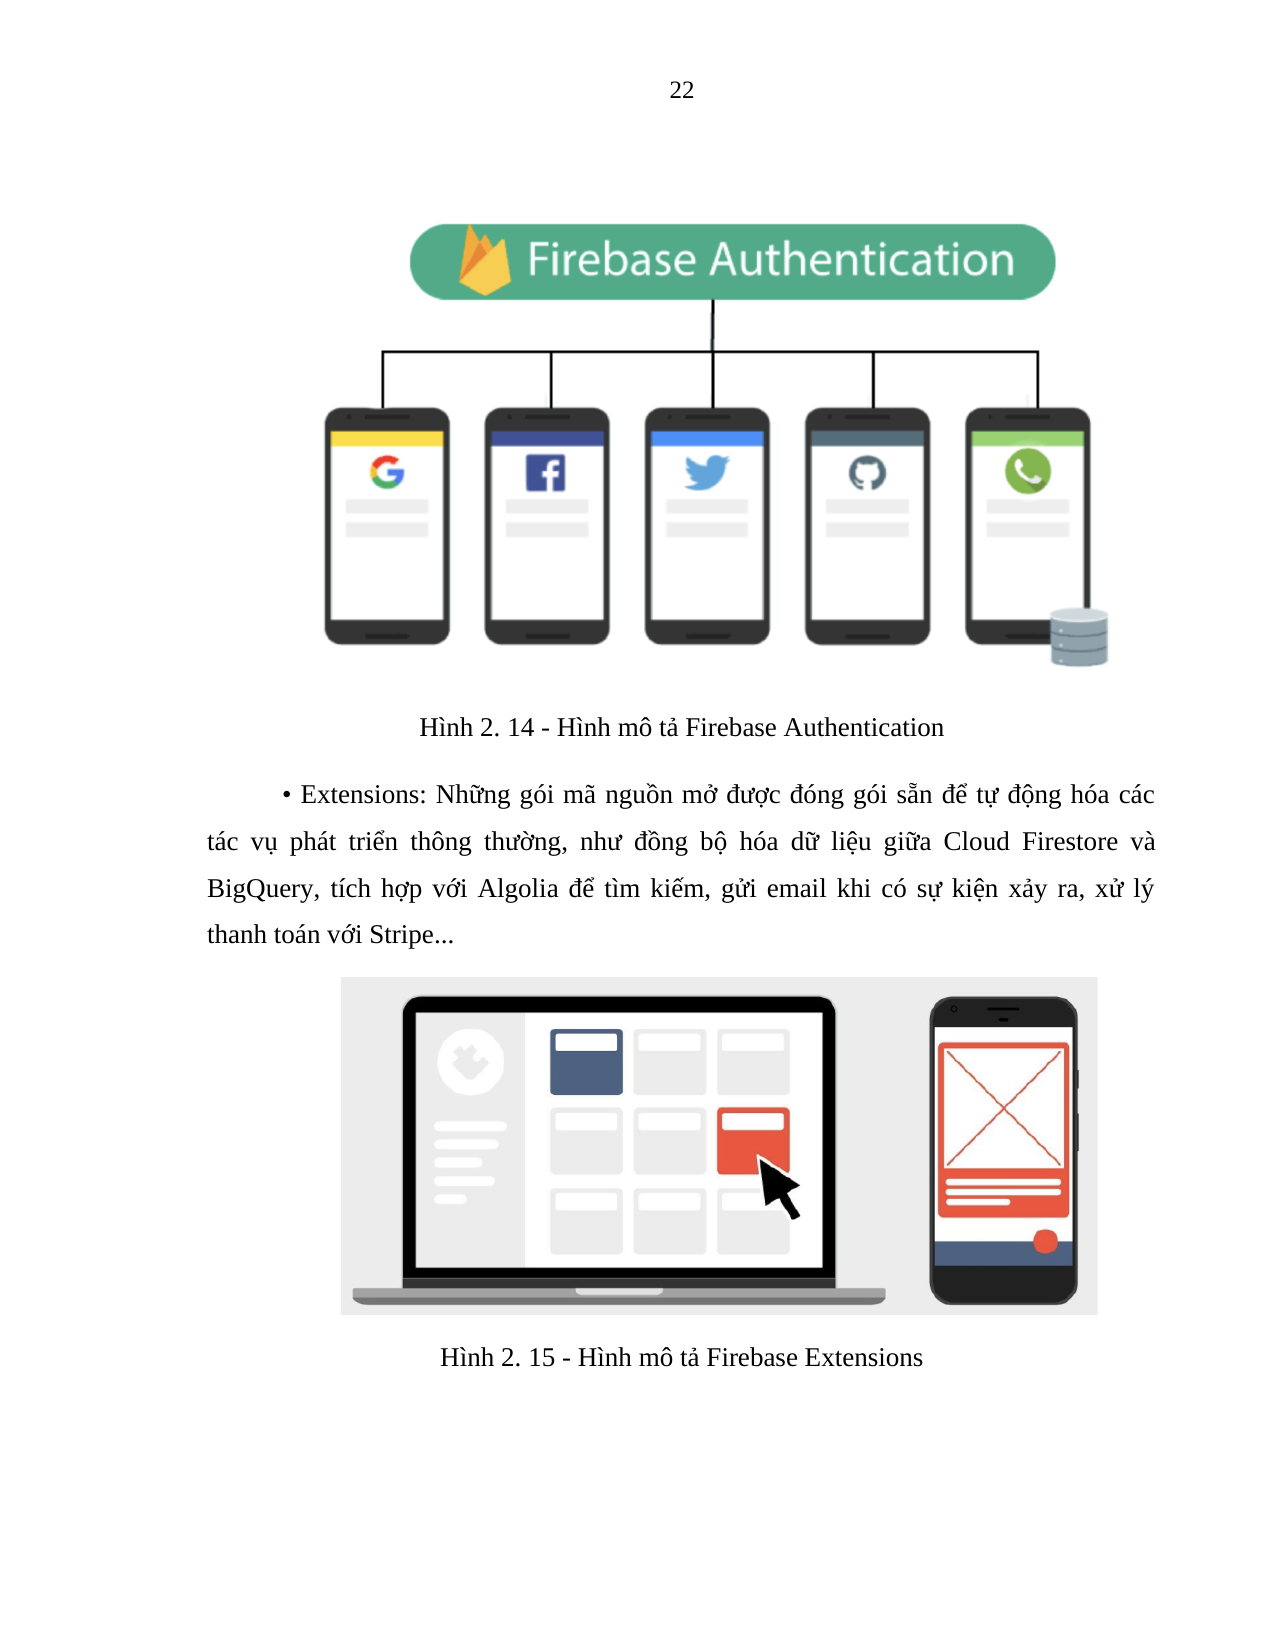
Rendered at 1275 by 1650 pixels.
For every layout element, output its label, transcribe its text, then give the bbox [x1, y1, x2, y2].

text Hình 2. 15 - Hình mô tả Firebase Extensions [207, 1341, 1157, 1372]
picture [340, 977, 1098, 1315]
picture [307, 206, 1132, 685]
text • Extensions: Những gói mã nguồn mở được đóng gói sẵn để tự động hóa các tác vụ phát triển thông thường, như đồng bộ hóa dữ liệu giữa Cloud Firestore và BigQuery, tích hợp với Algolia để tìm kiếm, gửi email khi có sự kiện xảy ra, xử lý thanh toán với Stripe... [207, 779, 1157, 950]
text Hình 2. 14 - Hình mô tả Firebase Authentication [207, 711, 1157, 742]
